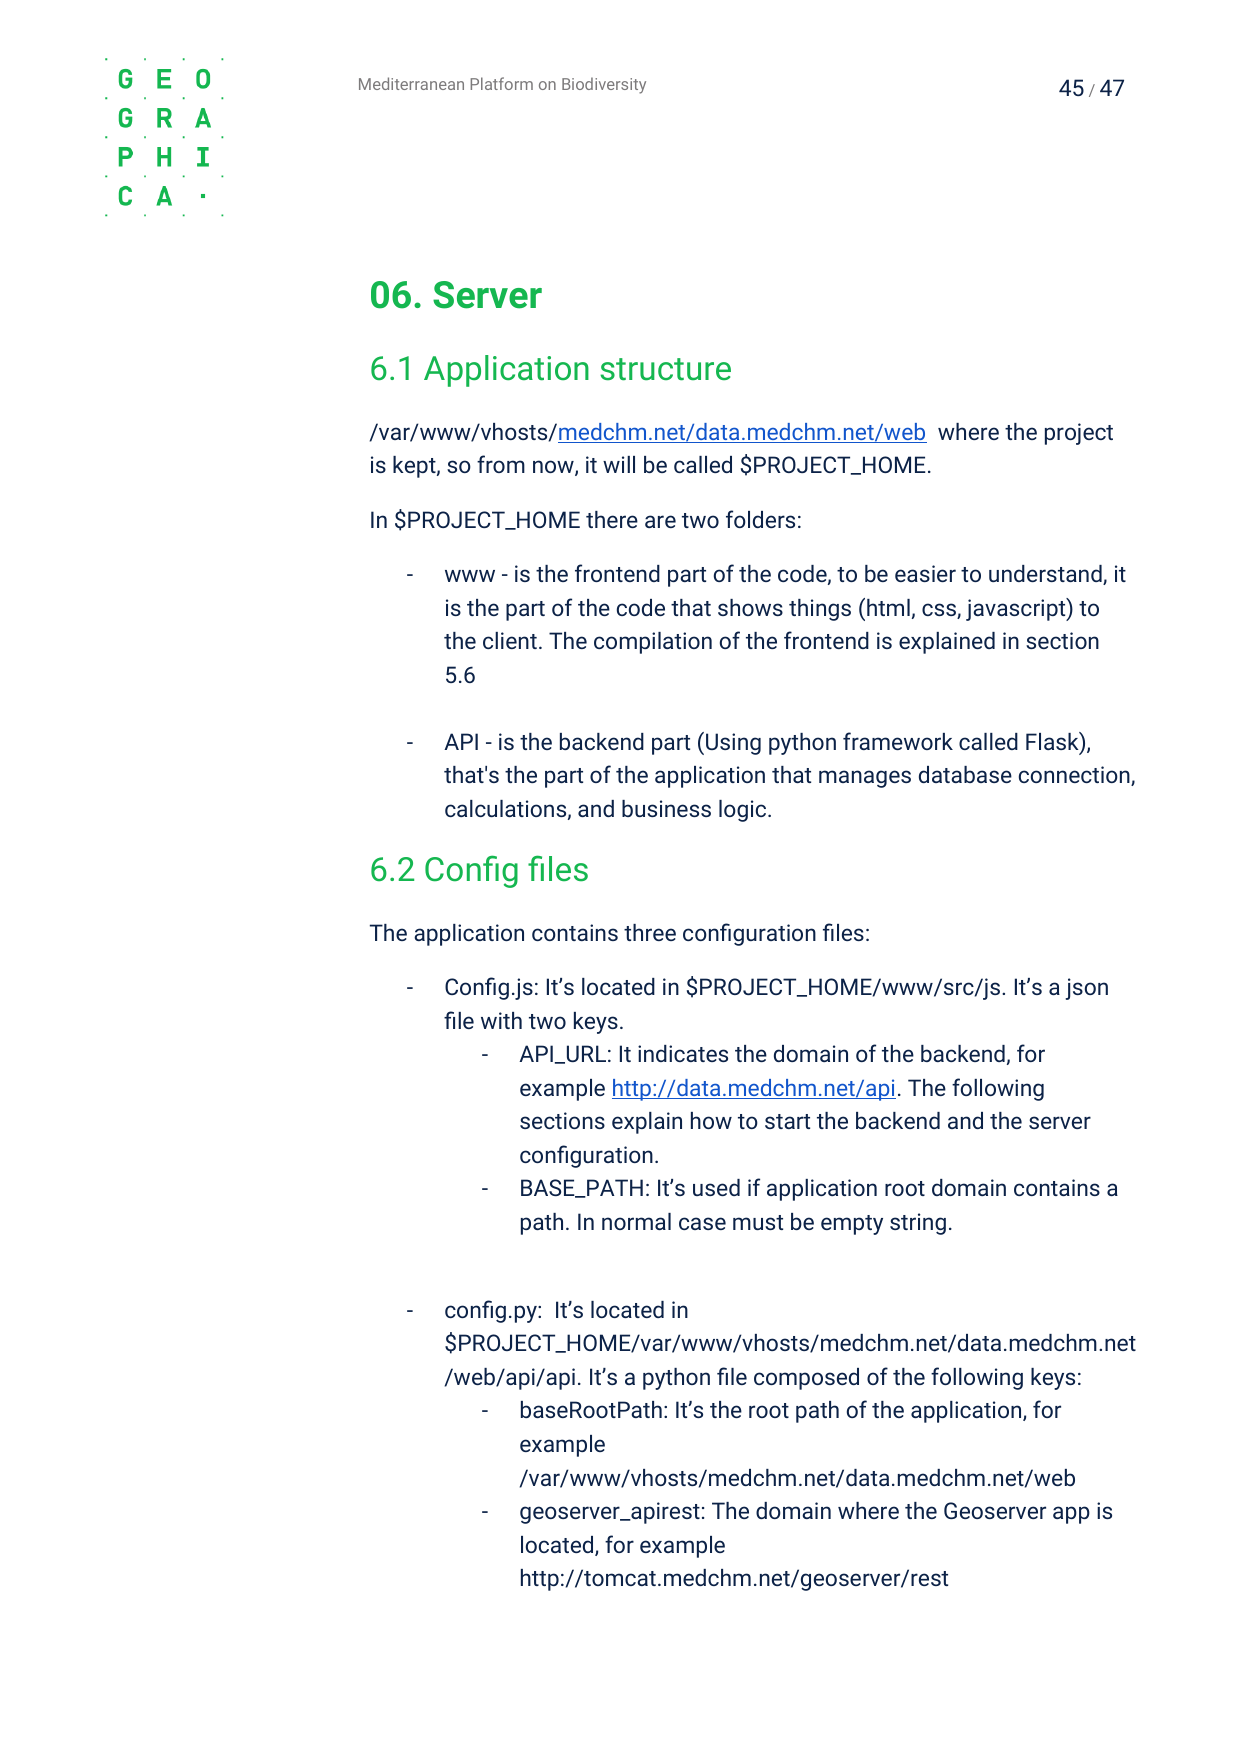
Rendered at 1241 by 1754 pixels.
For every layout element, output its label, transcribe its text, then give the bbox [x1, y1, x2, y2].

text /var/www/vhosts/medchm.net/data.medchm.net/web where the project is kept, so from now, it will be called $PROJECT_HOME. [369, 419, 1137, 479]
subtitle 6.1 Application structure [369, 349, 1137, 388]
subtitle 6.2 Config files [369, 850, 1137, 889]
list BASE_PATH: It’s used if application root domain contains a path. In normal case must be empty string. [482, 1176, 1137, 1236]
list API - is the backend part (Using python framework called Flask), that's the part of the application that manages database connection, calculations, and business logic. [407, 729, 1137, 823]
text In $PROJECT_HOME there are two folders: [369, 507, 1137, 534]
subtitle 06. Server [369, 273, 1137, 317]
list baseRootPath: It’s the root path of the application, for example /var/www/vhosts/medchm.net/data.medchm.net/web [482, 1398, 1137, 1492]
picture [101, 54, 227, 220]
list geoserver_apirest: The domain where the Geoserver app is located, for example http://tomcat.medchm.net/geoserver/rest [482, 1498, 1137, 1592]
list www - is the frontend part of the code, to be easier to understand, it is the part of the code that shows things (html, css, javascript) to the client. The compilation of the frontend is explained in section 5.6 [407, 561, 1137, 722]
text The application contains three configuration files: [369, 920, 1137, 947]
list config.py: It’s located in $PROJECT_HOME/var/www/vhosts/medchm.net/data.medchm.net/web/api/api. It’s a python file composed of the following keys: [407, 1297, 1137, 1391]
list API_URL: It indicates the domain of the backend, for example http://data.medchm.net/api. The following sections explain how to start the backend and the server configuration. [482, 1041, 1137, 1169]
list Config.js: It’s located in $PROJECT_HOME/www/src/js. It’s a json file with two keys. [407, 974, 1137, 1035]
